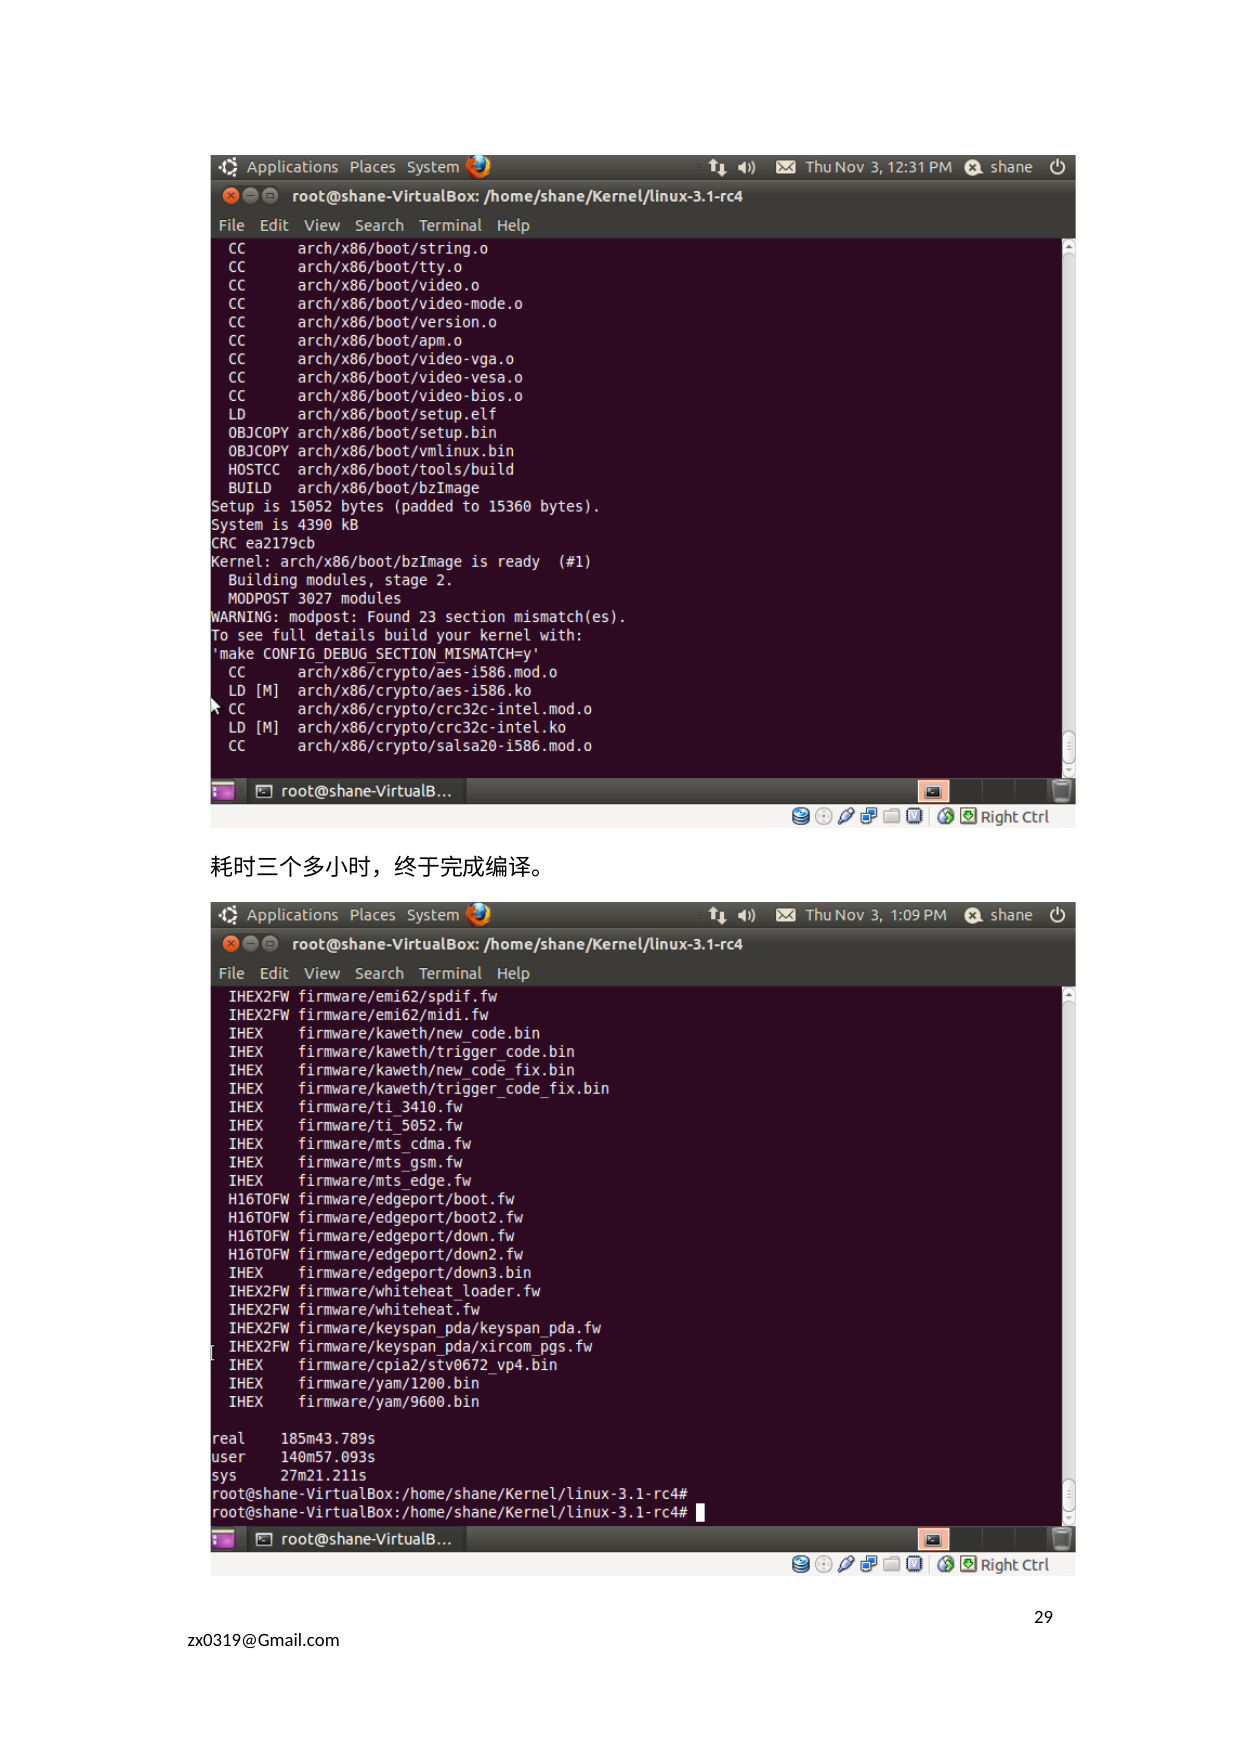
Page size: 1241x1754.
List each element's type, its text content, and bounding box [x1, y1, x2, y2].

text 耗时三个多小时，终于完成编译。 [211, 832, 1030, 897]
picture [210, 155, 1076, 828]
picture [210, 902, 1076, 1576]
